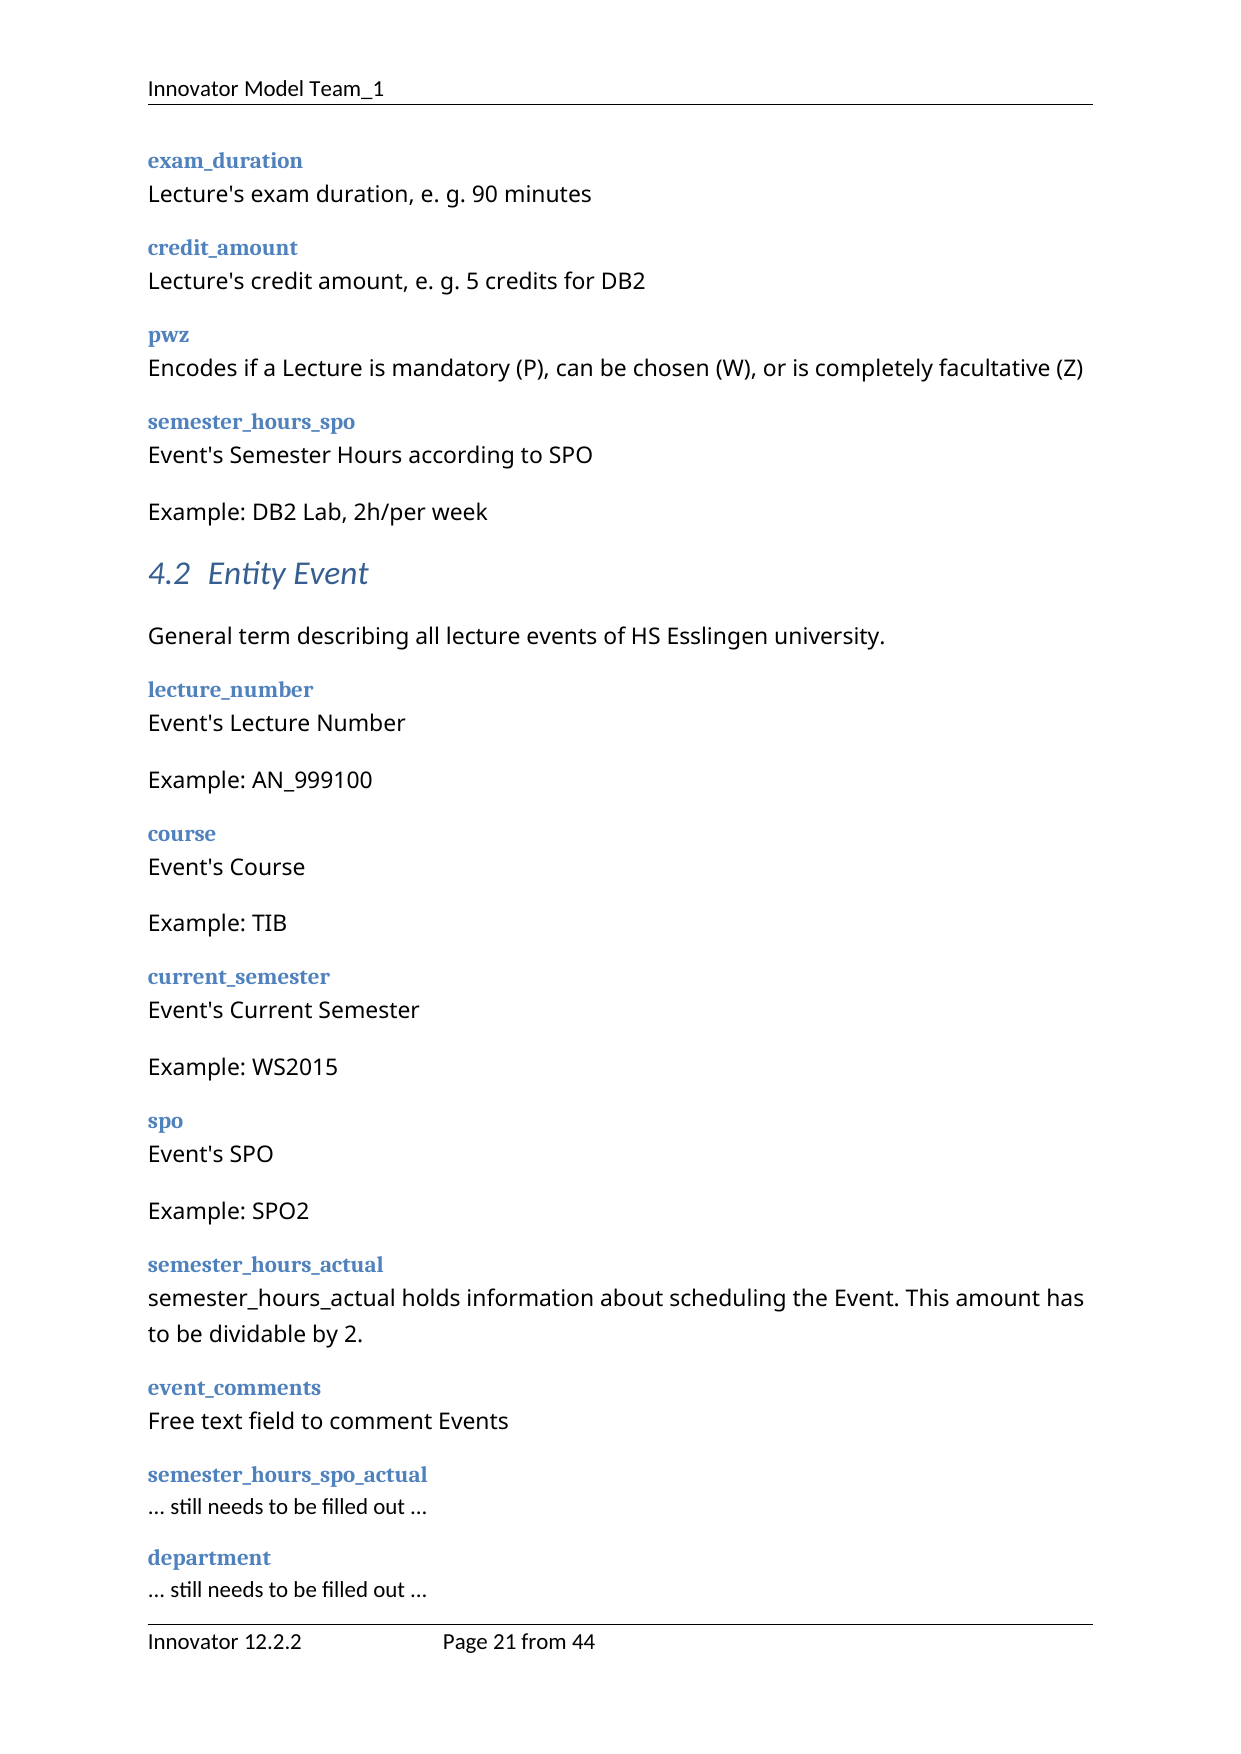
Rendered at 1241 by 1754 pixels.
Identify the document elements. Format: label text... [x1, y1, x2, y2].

text Example: TIB [148, 907, 1093, 939]
subtitle semester_hours_spo [148, 408, 1093, 435]
text Lecture's credit amount, e. g. 5 credits for DB2 [148, 265, 1093, 296]
text Lecture's exam duration, e. g. 90 minutes [148, 178, 1093, 209]
text Example: SPO2 [148, 1195, 1093, 1226]
text Encodes if a Lecture is mandatory (P), can be chosen (W), or is completely facultative (Z) [148, 352, 1093, 383]
subtitle Entity Event [148, 552, 1093, 593]
subtitle lecture_number [148, 677, 1093, 703]
text Example: DB2 Lab, 2h/per week [148, 496, 1093, 527]
text Event's SPO [148, 1138, 1093, 1169]
text General term describing all lecture events of HS Esslingen university. [148, 620, 1093, 651]
text Event's Semester Hours according to SPO [148, 439, 1093, 470]
subtitle pwz [148, 322, 1093, 348]
subtitle spo [148, 1108, 1093, 1134]
subtitle course [148, 820, 1093, 847]
text Example: AN_999100 [148, 764, 1093, 795]
subtitle event_comments [148, 1374, 1093, 1401]
text Event's Course [148, 851, 1093, 882]
subtitle credit_amount [148, 234, 1093, 261]
subtitle current_semester [148, 964, 1093, 991]
subtitle department [148, 1545, 1093, 1571]
text Free text field to comment Events [148, 1405, 1093, 1436]
subtitle exam_duration [148, 148, 1093, 174]
text Example: WS2015 [148, 1051, 1093, 1082]
text ... still needs to be filled out ... [148, 1575, 1093, 1603]
text Event's Current Semester [148, 994, 1093, 1026]
text Event's Lecture Number [148, 707, 1093, 738]
subtitle semester_hours_spo_actual [148, 1462, 1093, 1488]
subtitle semester_hours_actual [148, 1252, 1093, 1278]
text ... still needs to be filled out ... [148, 1492, 1093, 1520]
text semester_hours_actual holds information about scheduling the Event. This amount has to be dividable by 2. [148, 1282, 1093, 1349]
